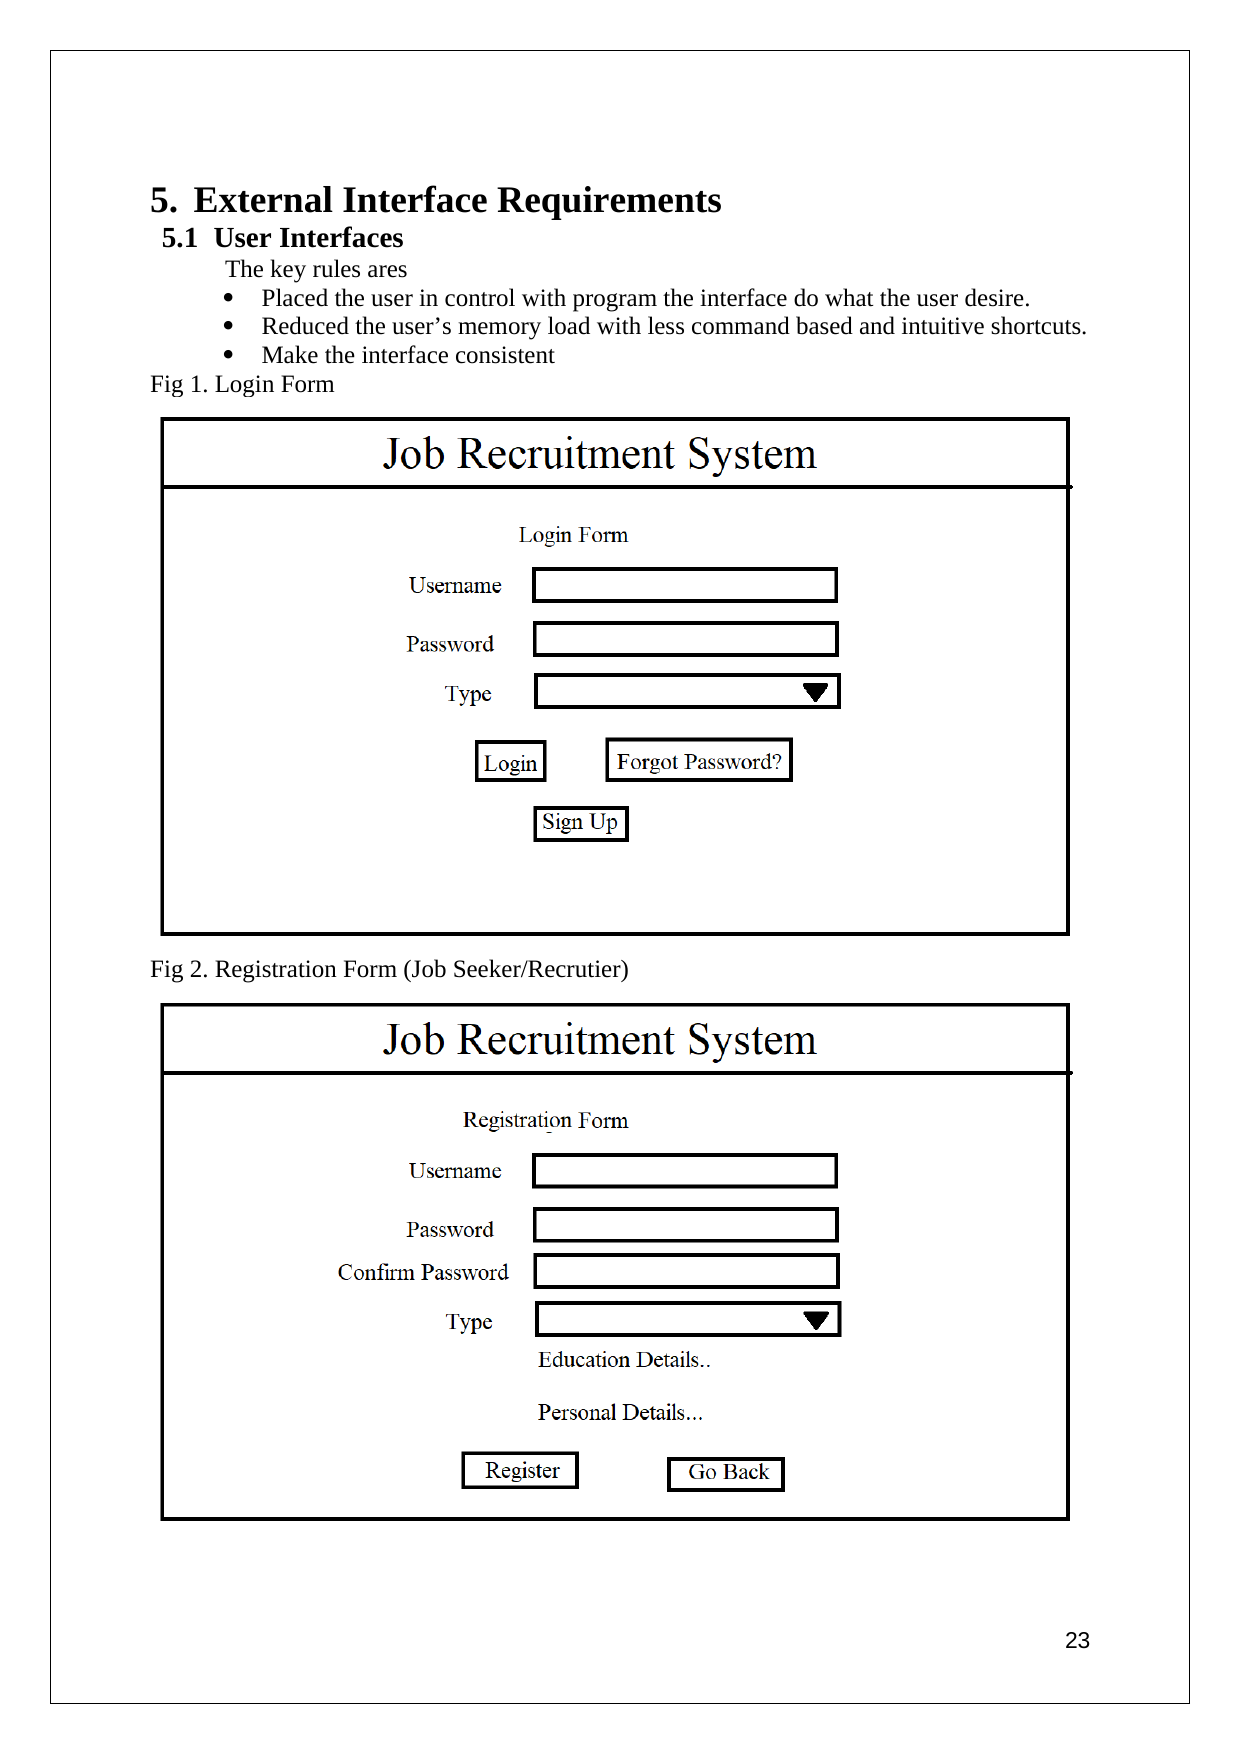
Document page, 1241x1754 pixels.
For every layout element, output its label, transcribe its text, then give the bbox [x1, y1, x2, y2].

list External Interface Requirements [150, 177, 1090, 220]
list Make the interface consistent [224, 340, 1090, 369]
text Fig 2. Registration Form (Job Seeker/Recrutier) [150, 955, 1090, 983]
text Fig 1. Login Form [150, 369, 1090, 397]
list Reduced the user’s memory load with less command based and intuitive shortcuts. [224, 311, 1090, 340]
list User Interfaces [162, 220, 1090, 254]
picture [150, 983, 1091, 1540]
list Placed the user in control with program the interface do what the user desire. [224, 283, 1090, 311]
list The key rules ares [225, 254, 1090, 283]
picture [150, 397, 1091, 955]
